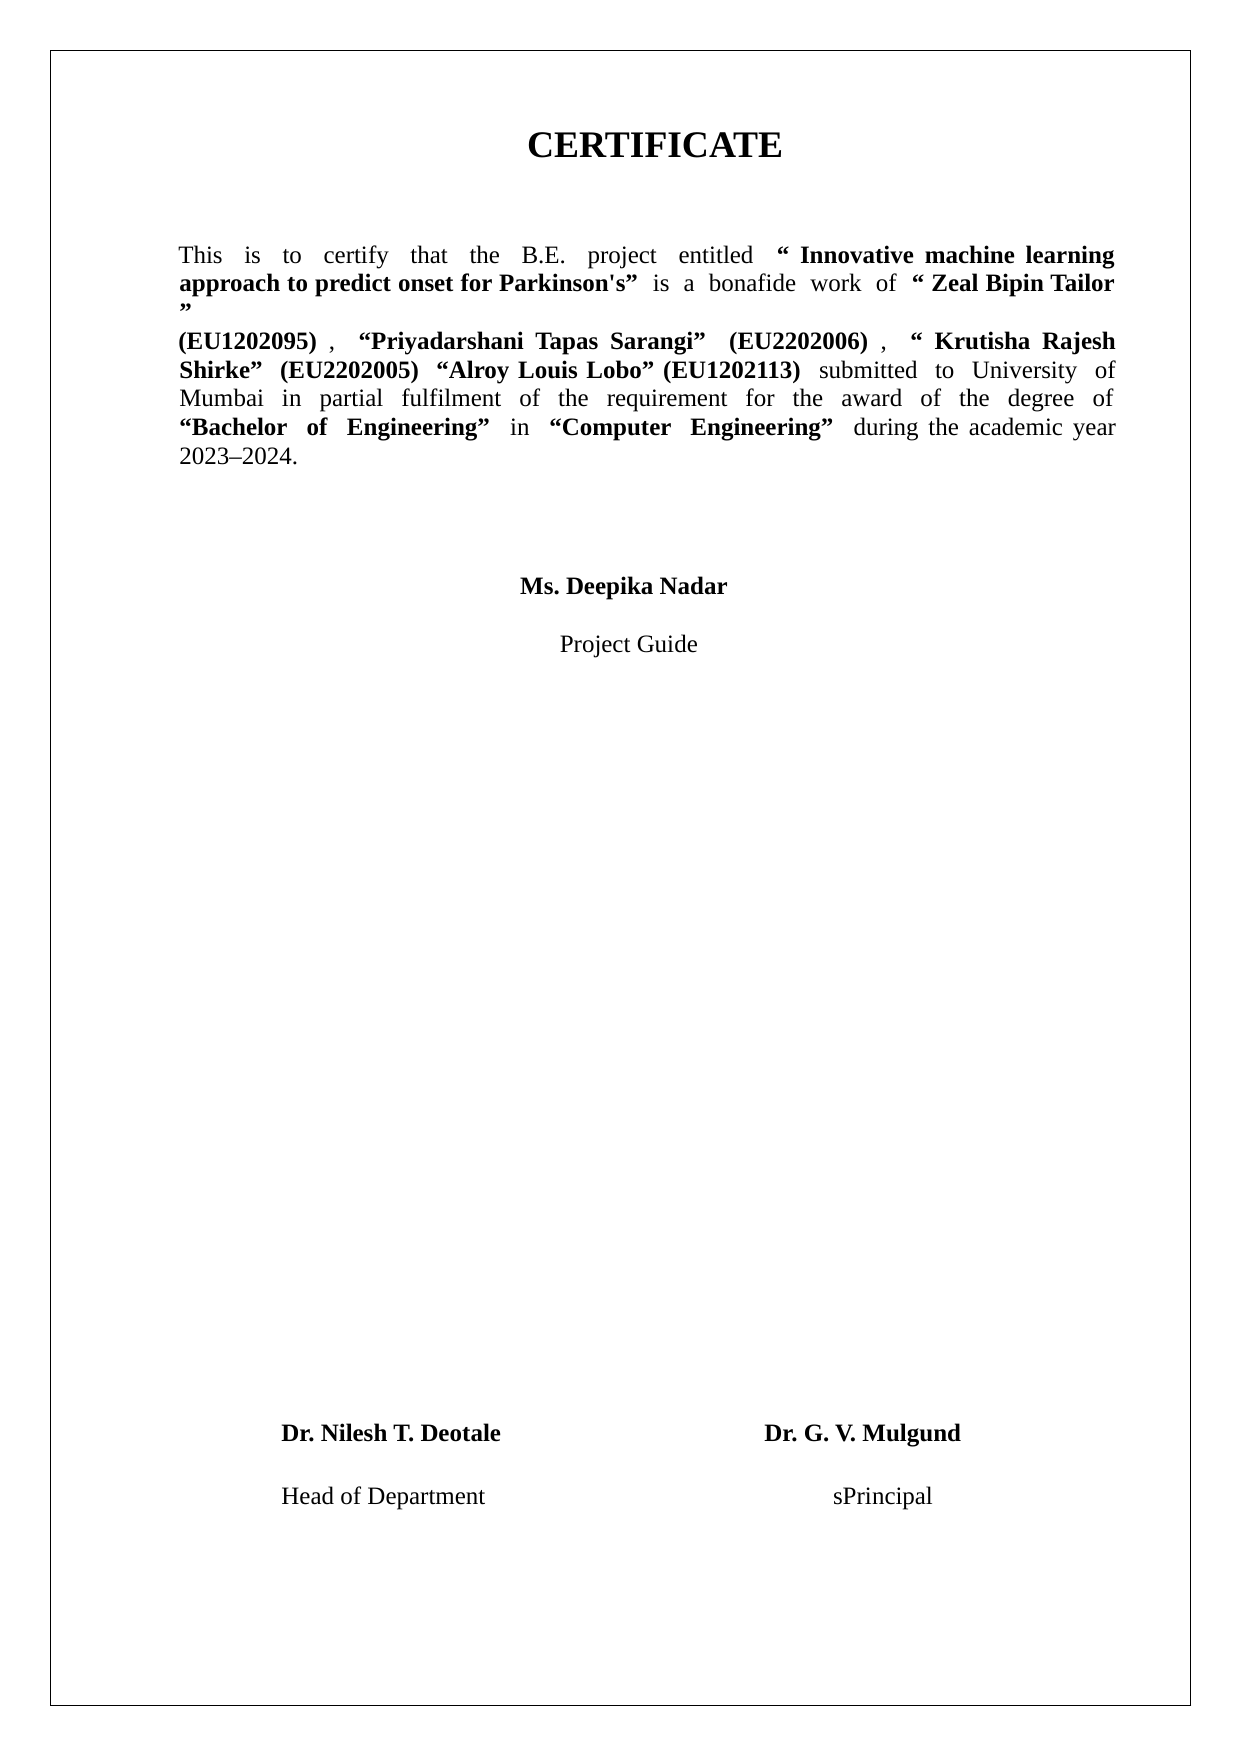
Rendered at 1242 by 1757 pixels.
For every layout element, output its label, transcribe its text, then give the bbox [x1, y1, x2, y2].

text Ms. Deepika Nadar [127, 571, 1121, 600]
text This is to certify that the B.E. project entitled “ Innovative machine learning approach to predict onset for Parkinson's” is a bonafide work of “ Zeal Bipin Tailor ” [178, 240, 1115, 326]
text CERTIFICATE [138, 123, 1163, 166]
text Project Guide [156, 629, 1095, 658]
text Head of Department sPrincipal [275, 1481, 1019, 1510]
text Dr. Nilesh T. Deotale Dr. G. V. Mulgund [275, 1418, 1019, 1447]
text (EU1202095) , “Priyadarshani Tapas Sarangi” (EU2202006) , “ Krutisha Rajesh Shirke” (EU2202005) “Alroy Louis Lobo” (EU1202113) submitted to University of Mumbai in partial fulfilment of the requirement for the award of the degree of “Bachelor of Engineering” in “Computer Engineering” during the academic year 2023–2024. [178, 326, 1116, 470]
